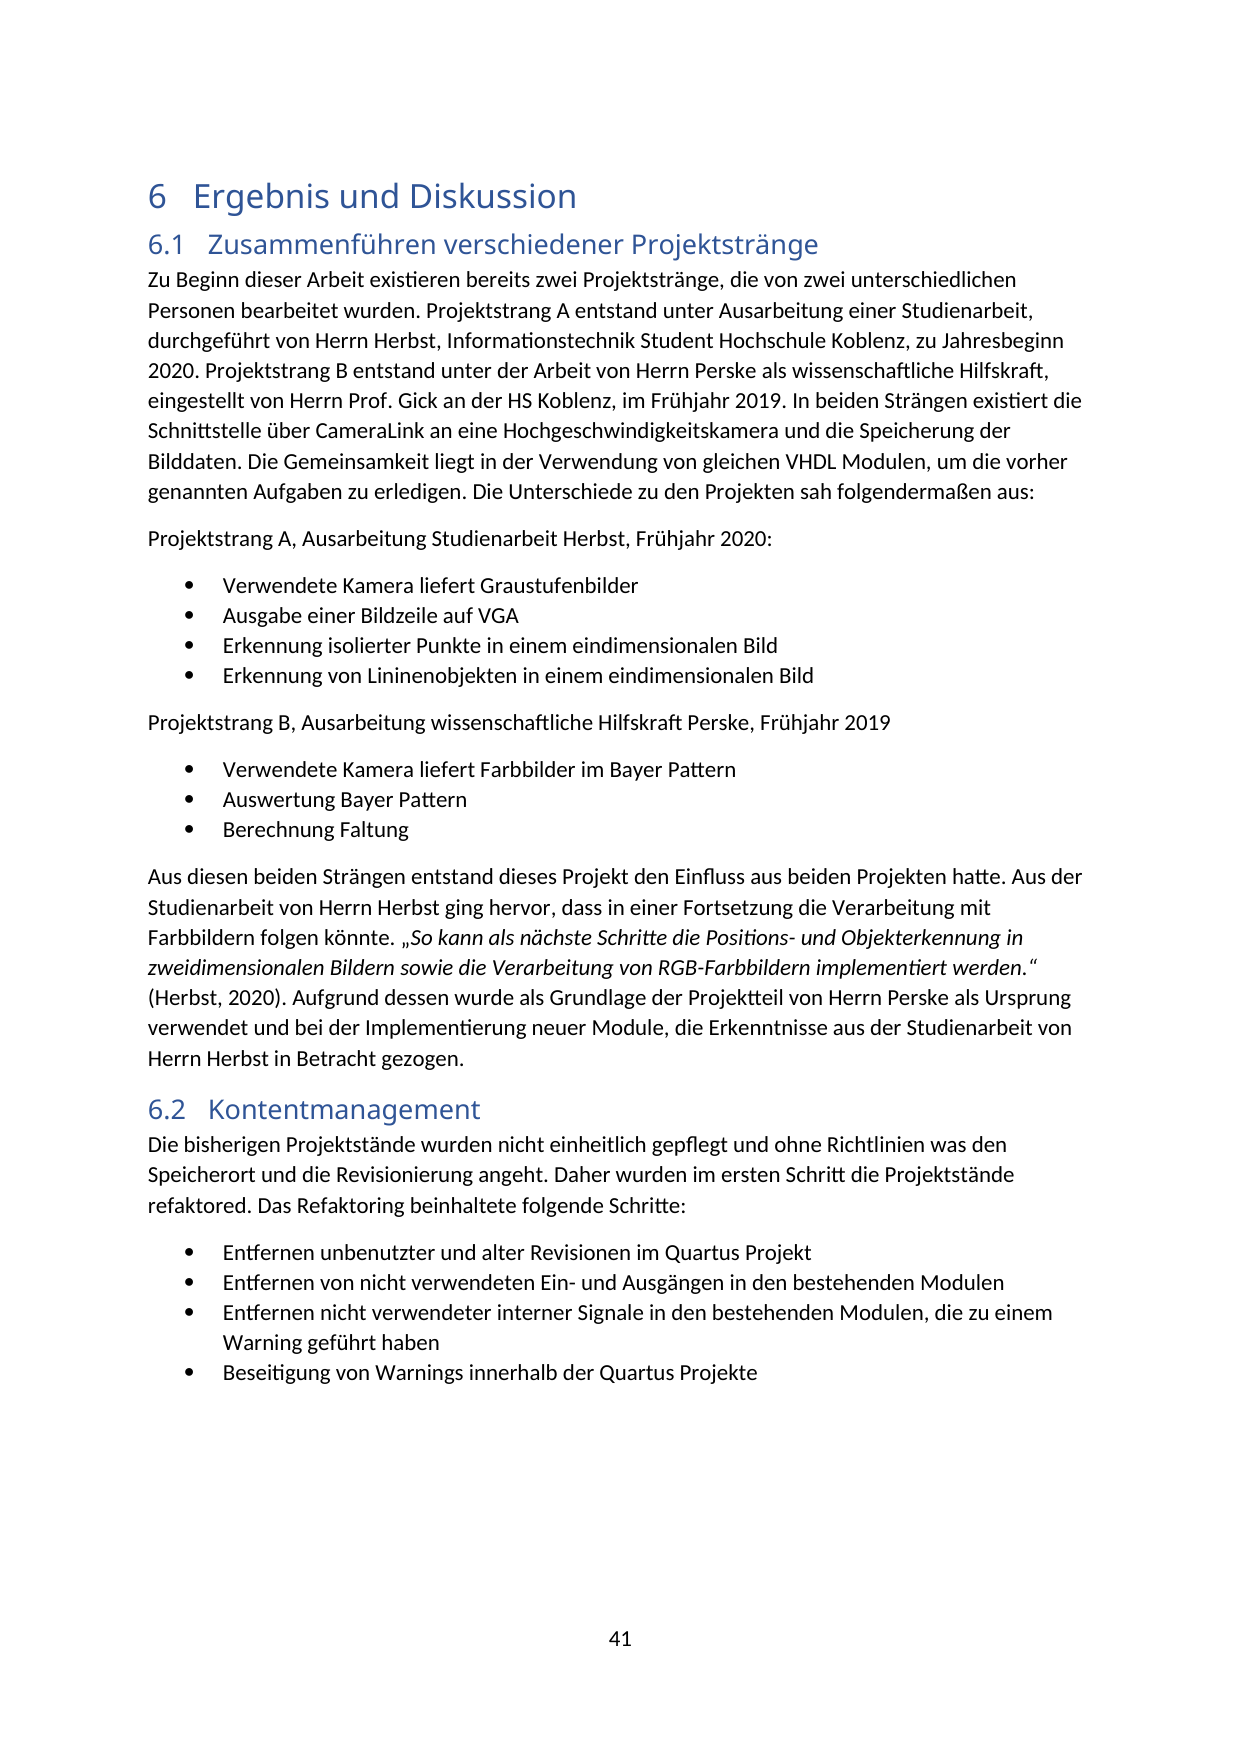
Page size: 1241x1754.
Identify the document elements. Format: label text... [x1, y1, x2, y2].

subtitle Kontentmanagement [148, 1091, 1093, 1127]
list Entfernen nicht verwendeter interner Signale in den bestehenden Modulen, die zu einem Warning geführt haben [185, 1298, 1093, 1356]
text Projektstrang A, Ausarbeitung Studienarbeit Herbst, Frühjahr 2020: [148, 524, 1093, 552]
text Projektstrang B, Ausarbeitung wissenschaftliche Hilfskraft Perske, Frühjahr 2019 [148, 708, 1093, 736]
subtitle Zusammenführen verschiedener Projektstränge [148, 226, 1093, 263]
list Verwendete Kamera liefert Farbbilder im Bayer Pattern [185, 755, 1093, 783]
text Zu Beginn dieser Arbeit existieren bereits zwei Projektstränge, die von zwei unterschiedlichen Personen bearbeitet wurden. Projektstrang A entstand unter Ausarbeitung einer Studienarbeit, durchgeführt von Herrn Herbst, Informationstechnik Student Hochschule Koblenz, zu Jahresbeginn 2020. Projektstrang B entstand unter der Arbeit von Herrn Perske als wissenschaftliche Hilfskraft, eingestellt von Herrn Prof. Gick an der HS Koblenz, im Frühjahr 2019. In beiden Strängen existiert die Schnittstelle über CameraLink an eine Hochgeschwindigkeitskamera und die Speicherung der Bilddaten. Die Gemeinsamkeit liegt in der Verwendung von gleichen VHDL Modulen, um die vorher genannten Aufgaben zu erledigen. Die Unterschiede zu den Projekten sah folgendermaßen aus: [148, 266, 1093, 505]
list Auswertung Bayer Pattern [185, 785, 1093, 813]
subtitle Ergebnis und Diskussion [148, 173, 1093, 218]
list Entfernen unbenutzter und alter Revisionen im Quartus Projekt [185, 1238, 1093, 1266]
text Die bisherigen Projektstände wurden nicht einheitlich gepflegt und ohne Richtlinien was den Speicherort und die Revisionierung angeht. Daher wurden im ersten Schritt die Projektstände refaktored. Das Refaktoring beinhaltete folgende Schritte: [148, 1130, 1093, 1219]
list Beseitigung von Warnings innerhalb der Quartus Projekte [185, 1358, 1093, 1386]
text Aus diesen beiden Strängen entstand dieses Projekt den Einfluss aus beiden Projekten hatte. Aus der Studienarbeit von Herrn Herbst ging hervor, dass in einer Fortsetzung die Verarbeitung mit Farbbildern folgen könnte. „So kann als nächste Schritte die Positions- und Objekterkennung in zweidimensionalen Bildern sowie die Verarbeitung von RGB-Farbbildern implementiert werden.“. Aufgrund dessen wurde als Grundlage der Projektteil von Herrn Perske als Ursprung verwendet und bei der Implementierung neuer Module, die Erkenntnisse aus der Studienarbeit von Herrn Herbst in Betracht gezogen. [148, 862, 1093, 1072]
list Ausgabe einer Bildzeile auf VGA [185, 601, 1093, 629]
list Erkennung von Lininenobjekten in einem eindimensionalen Bild [185, 661, 1093, 689]
list Entfernen von nicht verwendeten Ein- und Ausgängen in den bestehenden Modulen [185, 1268, 1093, 1296]
list Berechnung Faltung [185, 816, 1093, 843]
list Verwendete Kamera liefert Graustufenbilder [185, 571, 1093, 599]
list Erkennung isolierter Punkte in einem eindimensionalen Bild [185, 631, 1093, 659]
